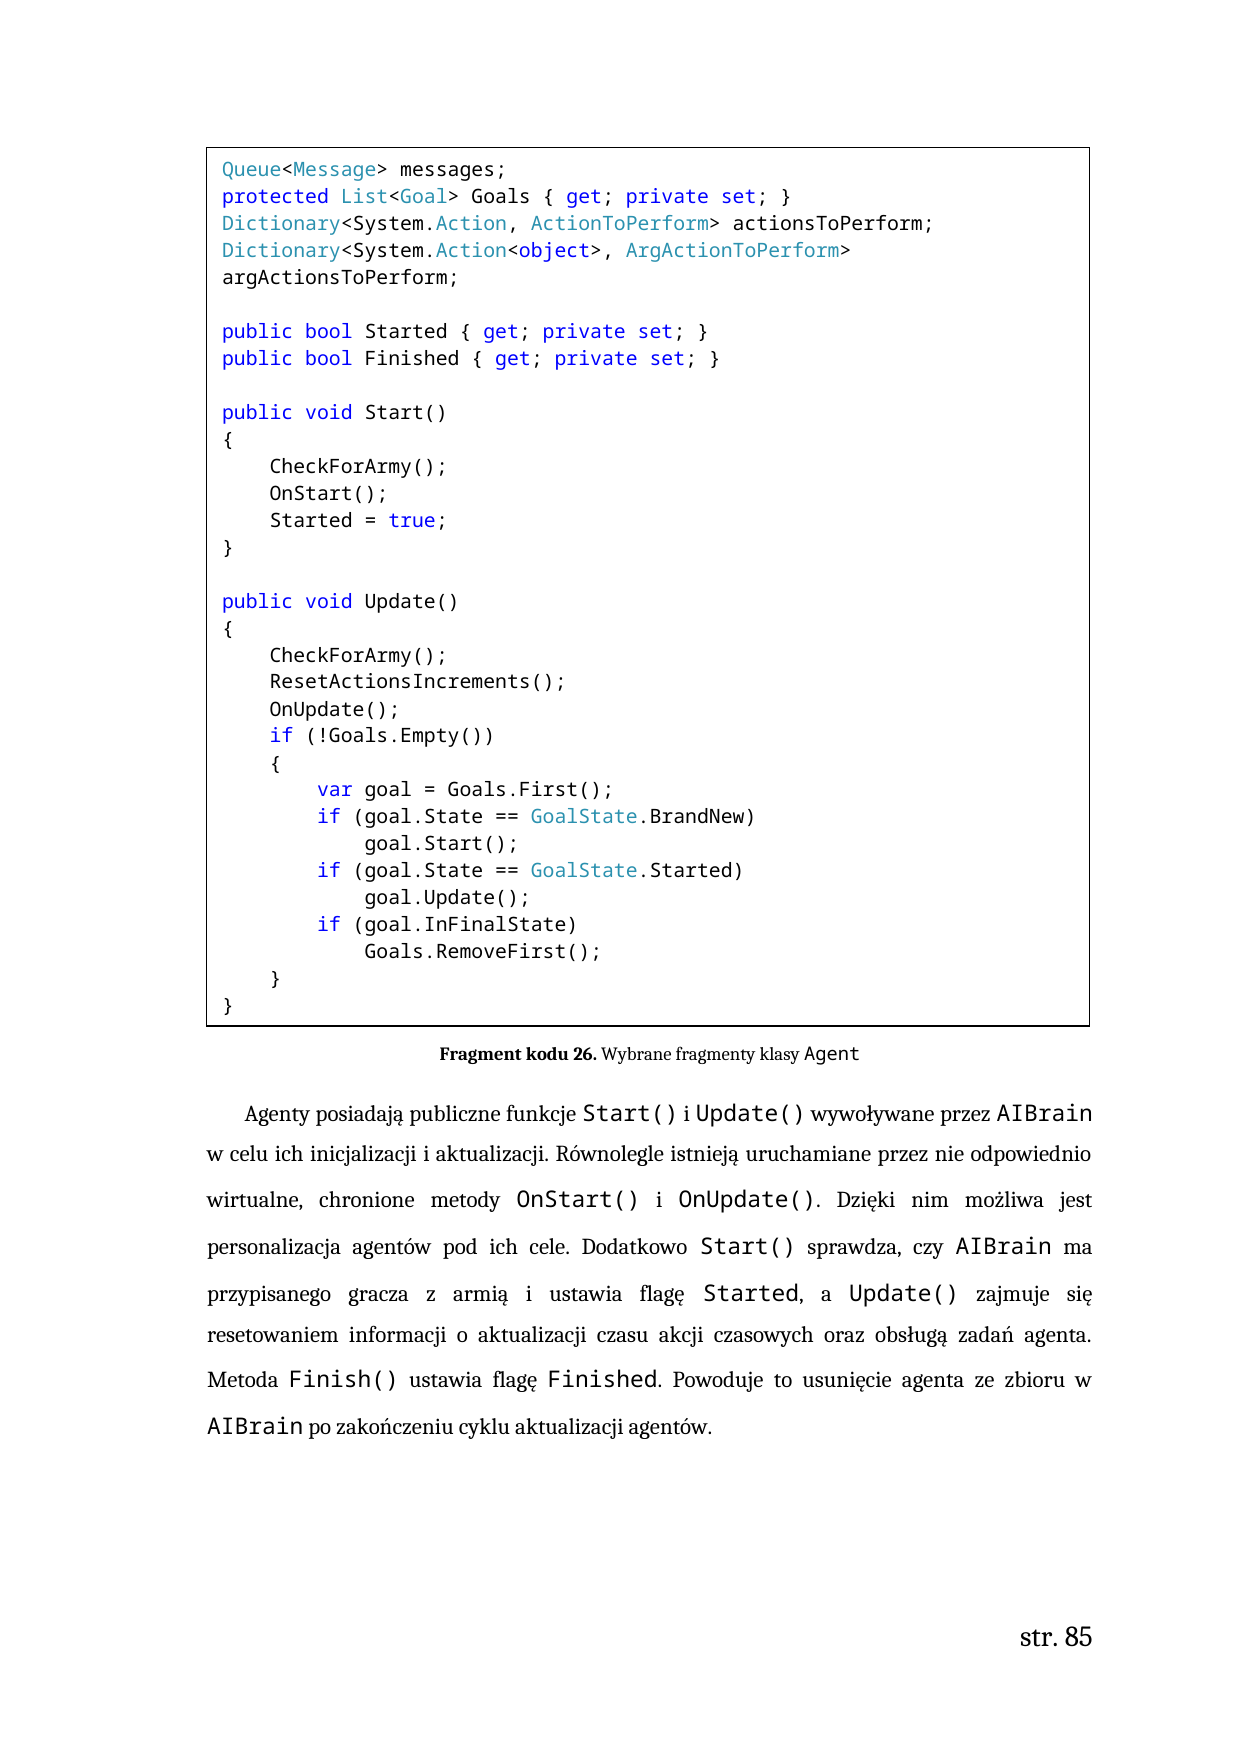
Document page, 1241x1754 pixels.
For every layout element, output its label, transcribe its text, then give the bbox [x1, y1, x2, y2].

text Agenty posiadają publiczne funkcje Start() i Update() wywoływane przez AIBrain w celu ich inicjalizacji i aktualizacji. Równolegle istnieją uruchamiane przez nie odpowiednio wirtualne, chronione metody OnStart() i OnUpdate(). Dzięki nim możliwa jest personalizacja agentów pod ich cele. Dodatkowo Start() sprawdza, czy AIBrain ma przypisanego gracza z armią i ustawia flagę Started, a Update() zajmuje się resetowaniem informacji o aktualizacji czasu akcji czasowych oraz obsługą zadań agenta. Metoda Finish() ustawia flagę Finished. Powoduje to usunięcie agenta ze zbioru w AIBrain po zakończeniu cyklu aktualizacji agentów. [207, 1097, 1092, 1441]
text Fragment kodu 26. Wybrane fragmenty klasy Agent [207, 1040, 1092, 1066]
